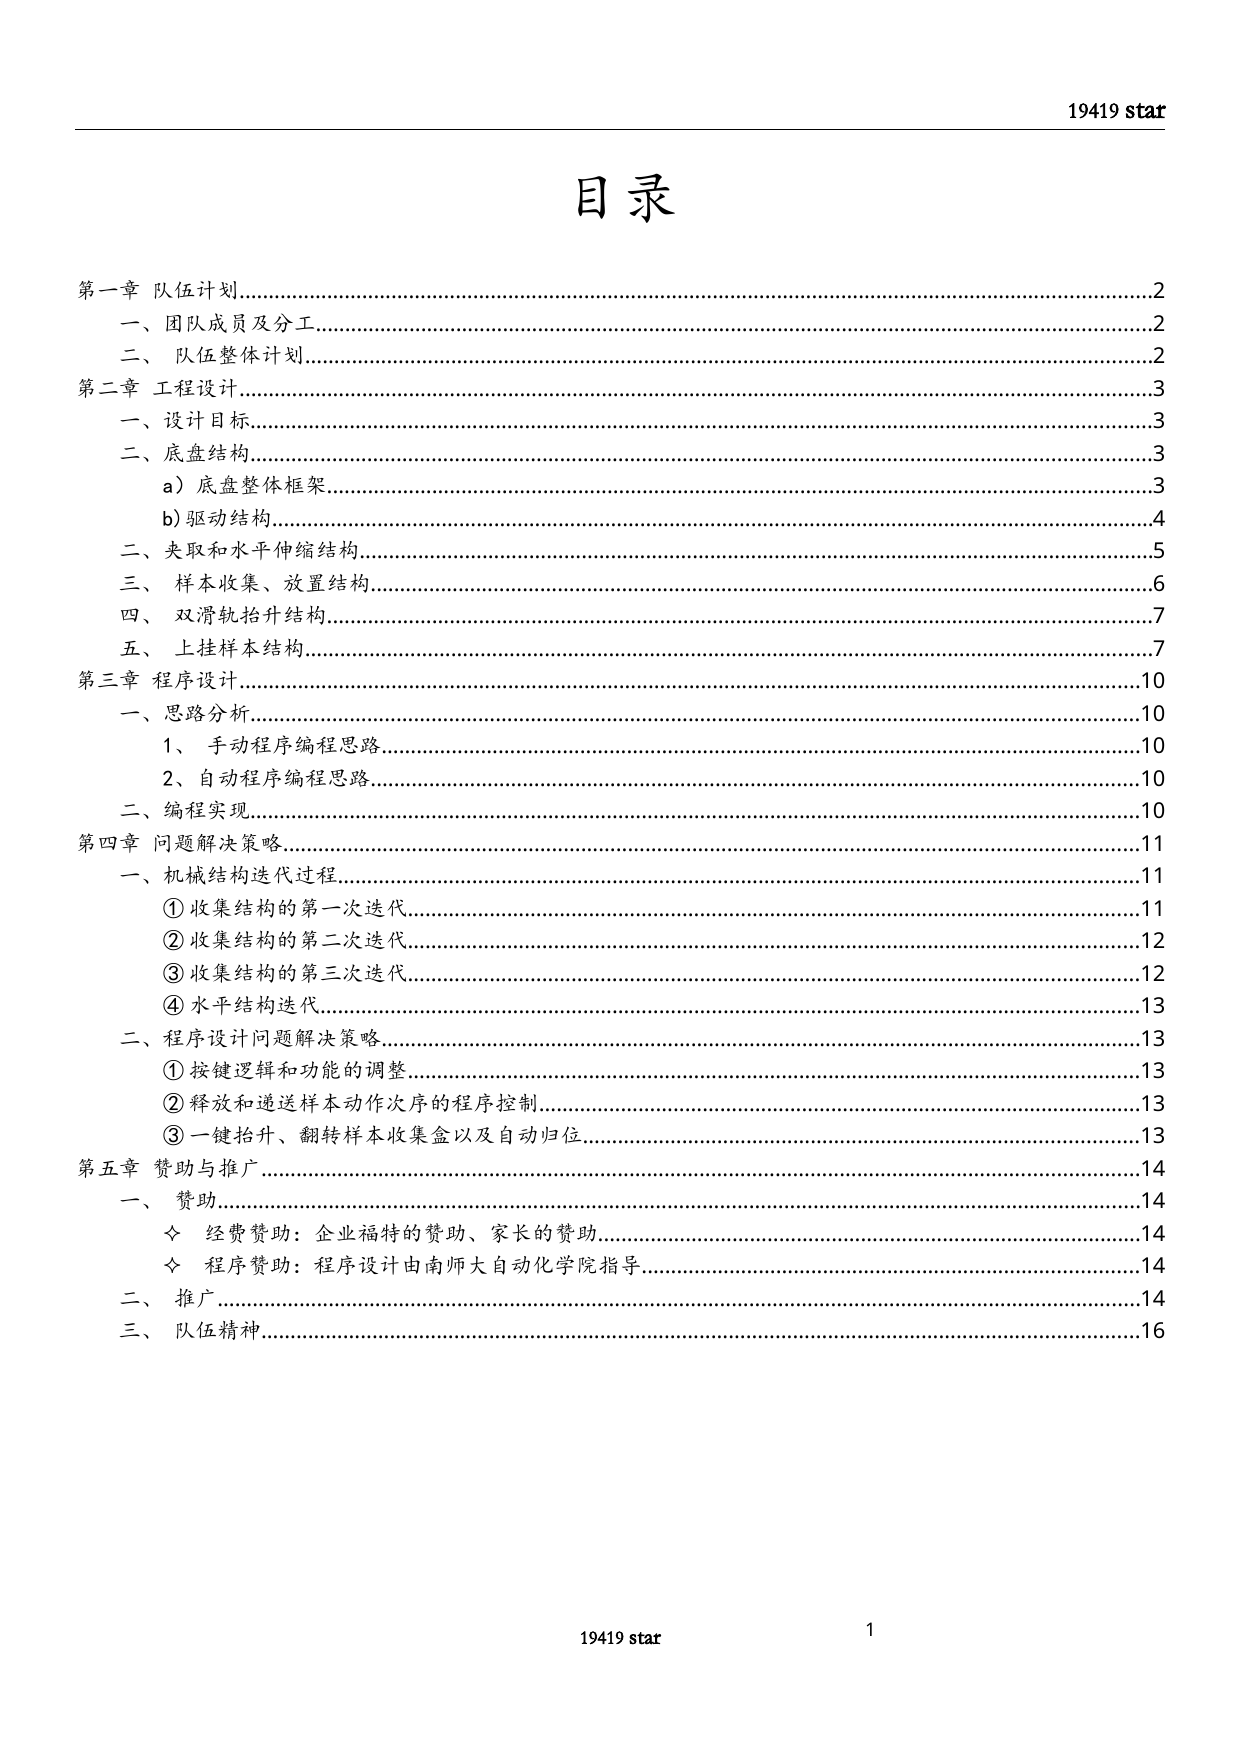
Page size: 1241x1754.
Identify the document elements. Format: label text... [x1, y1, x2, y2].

text 目录 [75, 144, 1165, 242]
